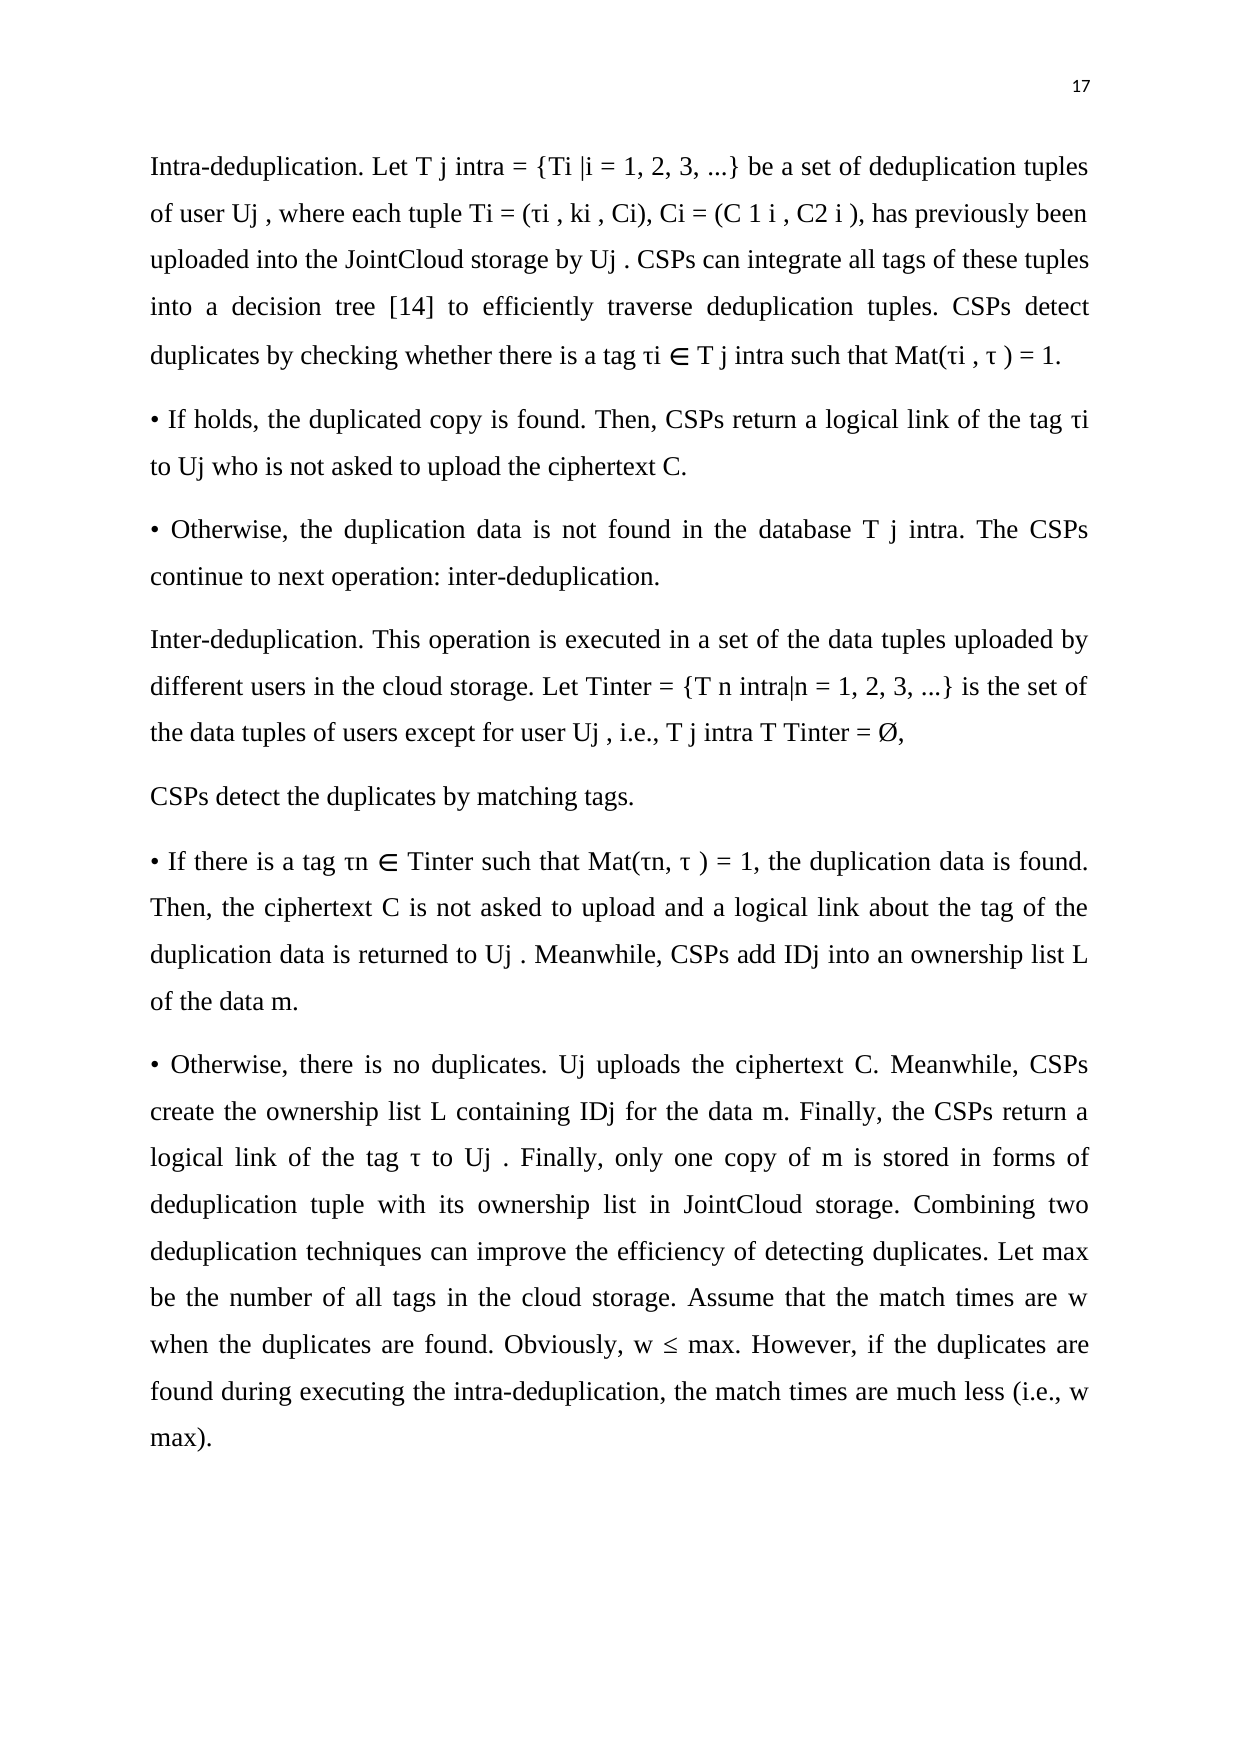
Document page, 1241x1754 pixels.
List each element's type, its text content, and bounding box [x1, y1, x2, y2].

text CSPs detect the duplicates by matching tags. [150, 780, 1090, 811]
text • If holds, the duplicated copy is found. Then, CSPs return a logical link of the tag τi to Uj who is not asked to upload the ciphertext C. [150, 403, 1090, 481]
text • Otherwise, the duplication data is not found in the database T j intra. The CSPs continue to next operation: inter-deduplication. [150, 513, 1090, 591]
text • Otherwise, there is no duplicates. Uj uploads the ciphertext C. Meanwhile, CSPs create the ownership list L containing IDj for the data m. Finally, the CSPs return a logical link of the tag τ to Uj . Finally, only one copy of m is stored in forms of deduplication tuple with its ownership list in JointCloud storage. Combining two deduplication techniques can improve the efficiency of detecting duplicates. Let max be the number of all tags in the cloud storage. Assume that the match times are w when the duplicates are found. Obviously, w ≤ max. However, if the duplicates are found during executing the intra-deduplication, the match times are much less (i.e., w max). [150, 1048, 1090, 1452]
text • If there is a tag τn ∈ Tinter such that Mat(τn, τ ) = 1, the duplication data is found. Then, the ciphertext C is not asked to upload and a logical link about the tag of the duplication data is returned to Uj . Meanwhile, CSPs add IDj into an ownership list L of the data m. [150, 843, 1090, 1016]
text Inter-deduplication. This operation is executed in a set of the data tuples uploaded by different users in the cloud storage. Let Tinter = {T n intra|n = 1, 2, 3, ...} is the set of the data tuples of users except for user Uj , i.e., T j intra T Tinter = Ø, [150, 623, 1090, 748]
text Intra-deduplication. Let T j intra = {Ti |i = 1, 2, 3, ...} be a set of deduplication tuples of user Uj , where each tuple Ti = (τi , ki , Ci), Ci = (C 1 i , C2 i ), has previously been uploaded into the JointCloud storage by Uj . CSPs can integrate all tags of these tuples into a decision tree [14] to efficiently traverse deduplication tuples. CSPs detect duplicates by checking whether there is a tag τi ∈ T j intra such that Mat(τi , τ ) = 1. [150, 150, 1090, 370]
